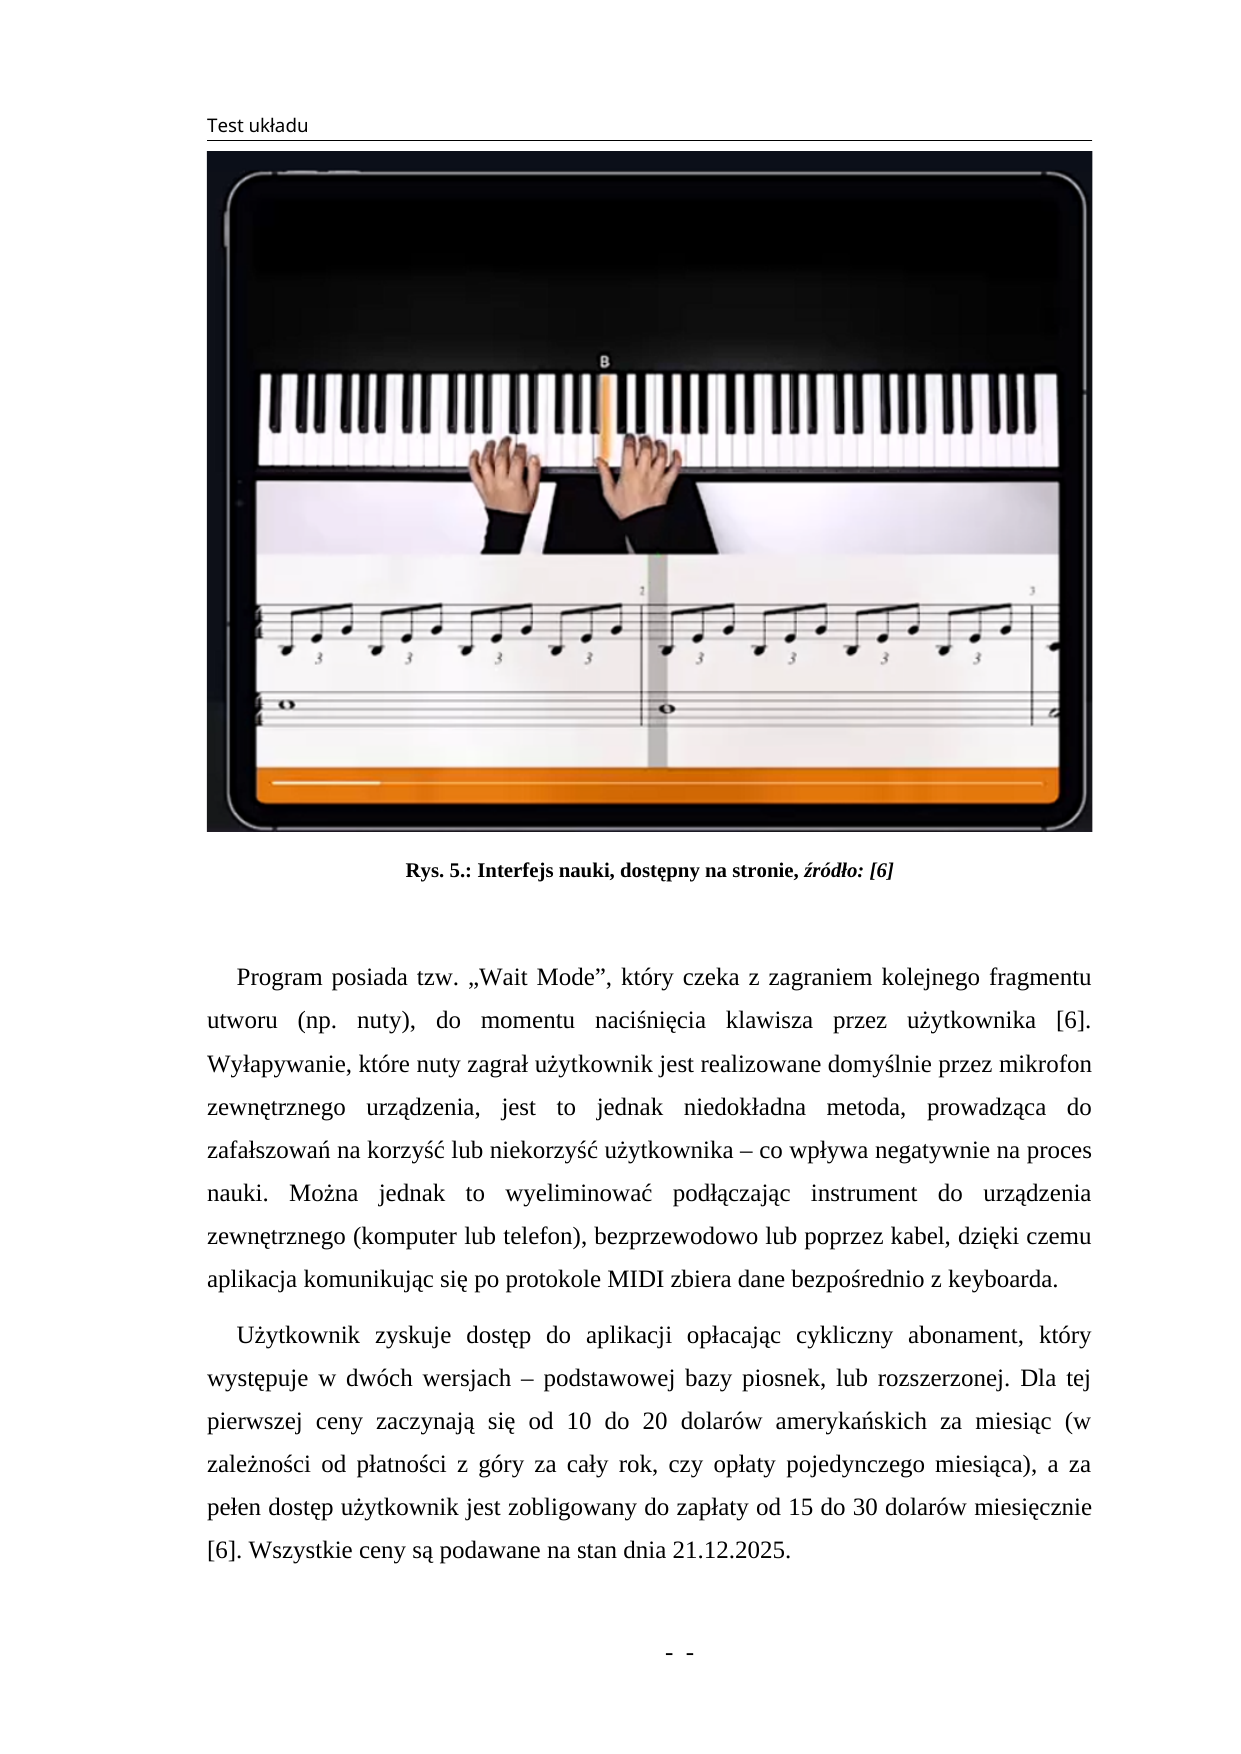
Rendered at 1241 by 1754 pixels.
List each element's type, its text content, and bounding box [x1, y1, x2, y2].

picture [206, 151, 1093, 832]
text Użytkownik zyskuje dostęp do aplikacji opłacając cykliczny abonament, który występuje w dwóch wersjach – podstawowej bazy piosnek, lub rozszerzonej. Dla tej pierwszej ceny zaczynają się od 10 do 20 dolarów amerykańskich za miesiąc (w zależności od płatności z góry za cały rok, czy opłaty pojedynczego miesiąca), a za pełen dostęp użytkownik jest zobligowany do zapłaty od 15 do 30 dolarów miesięcznie [6]. Wszystkie ceny są podawane na stan dnia 21.12.2025. [207, 1320, 1092, 1564]
text Program posiada tzw. „Wait Mode”, który czeka z zagraniem kolejnego fragmentu utworu (np. nuty), do momentu naciśnięcia klawisza przez użytkownika [6]. Wyłapywanie, które nuty zagrał użytkownik jest realizowane domyślnie przez mikrofon zewnętrznego urządzenia, jest to jednak niedokładna metoda, prowadząca do zafałszowań na korzyść lub niekorzyść użytkownika – co wpływa negatywnie na proces nauki. Można jednak to wyeliminować podłączając instrument do urządzenia zewnętrznego (komputer lub telefon), bezprzewodowo lub poprzez kabel, dzięki czemu aplikacja komunikując się po protokole MIDI zbiera dane bezpośrednio z keyboarda. [207, 962, 1092, 1293]
